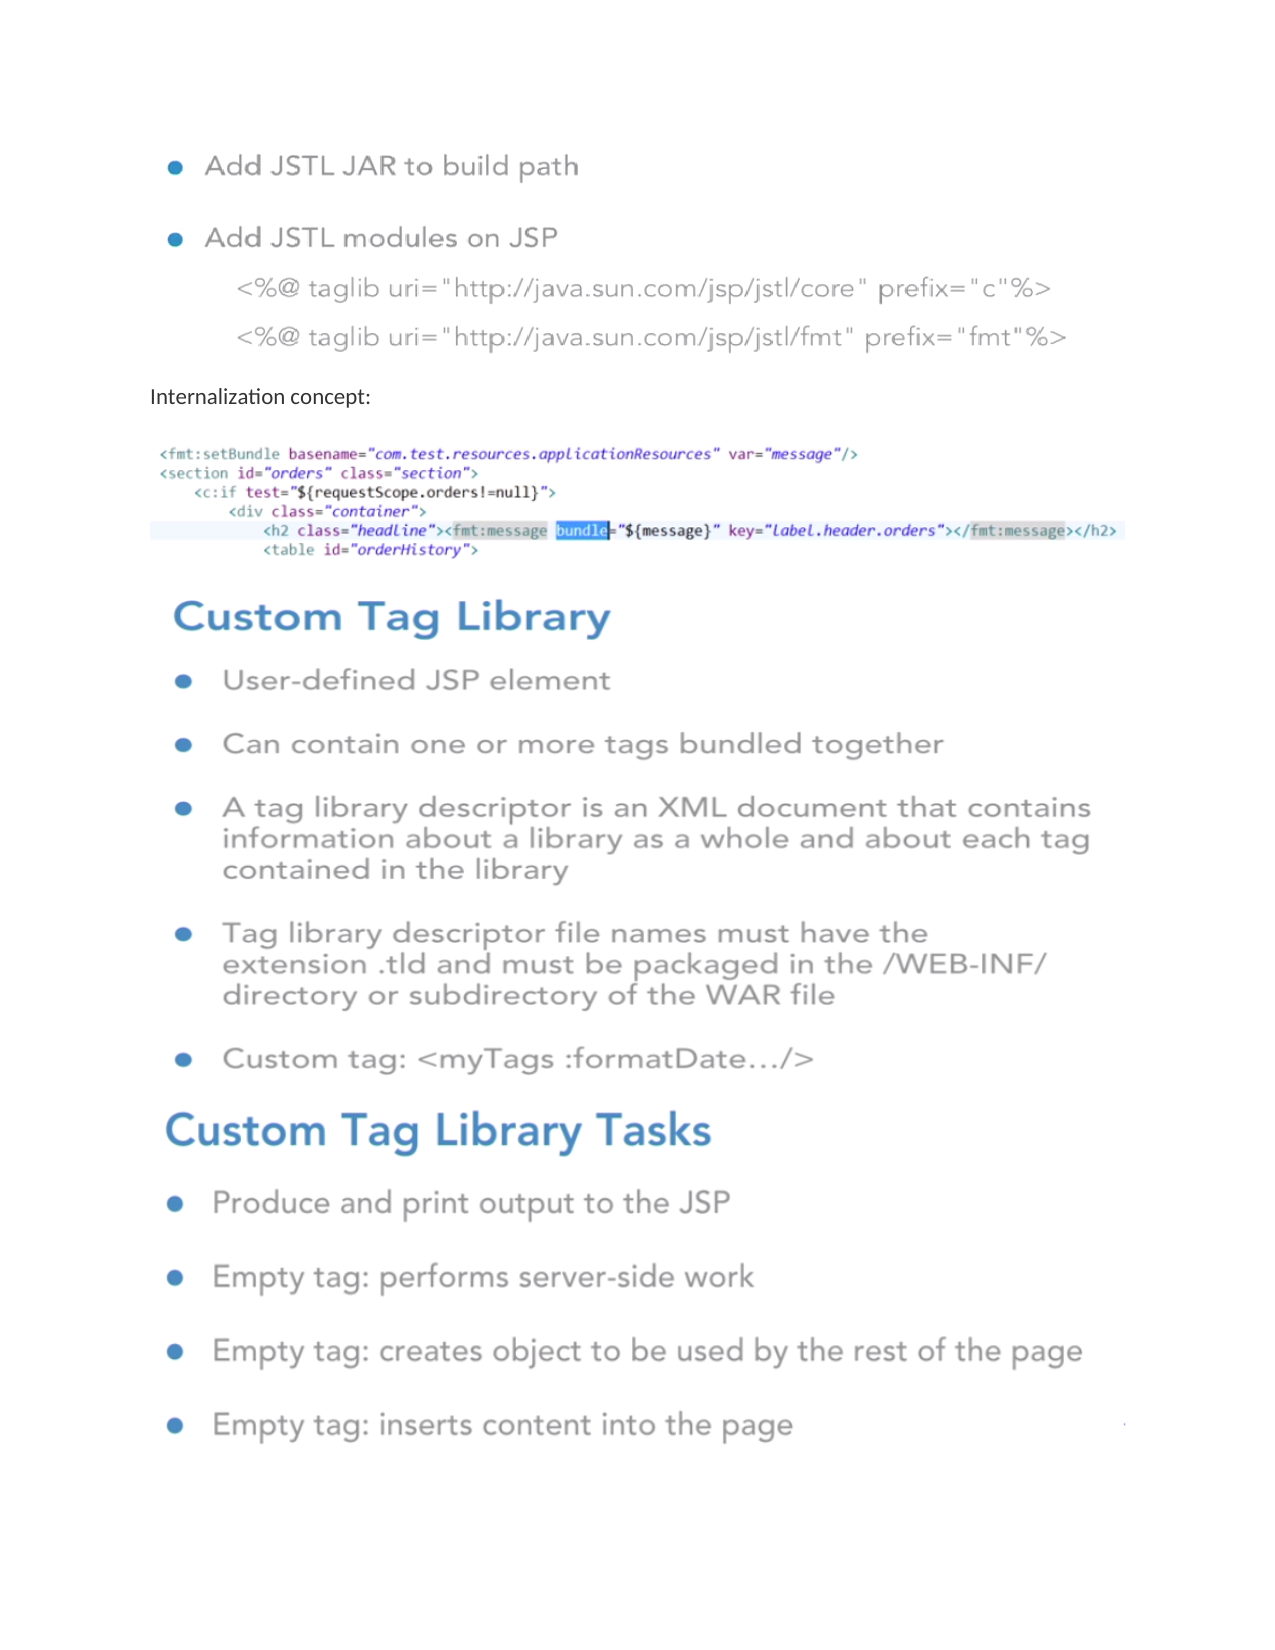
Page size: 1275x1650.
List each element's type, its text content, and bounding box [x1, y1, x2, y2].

picture [150, 591, 1125, 1083]
text Internalization concept: [150, 382, 1125, 410]
picture [150, 435, 1125, 567]
picture [150, 150, 1125, 358]
picture [150, 1107, 1125, 1457]
